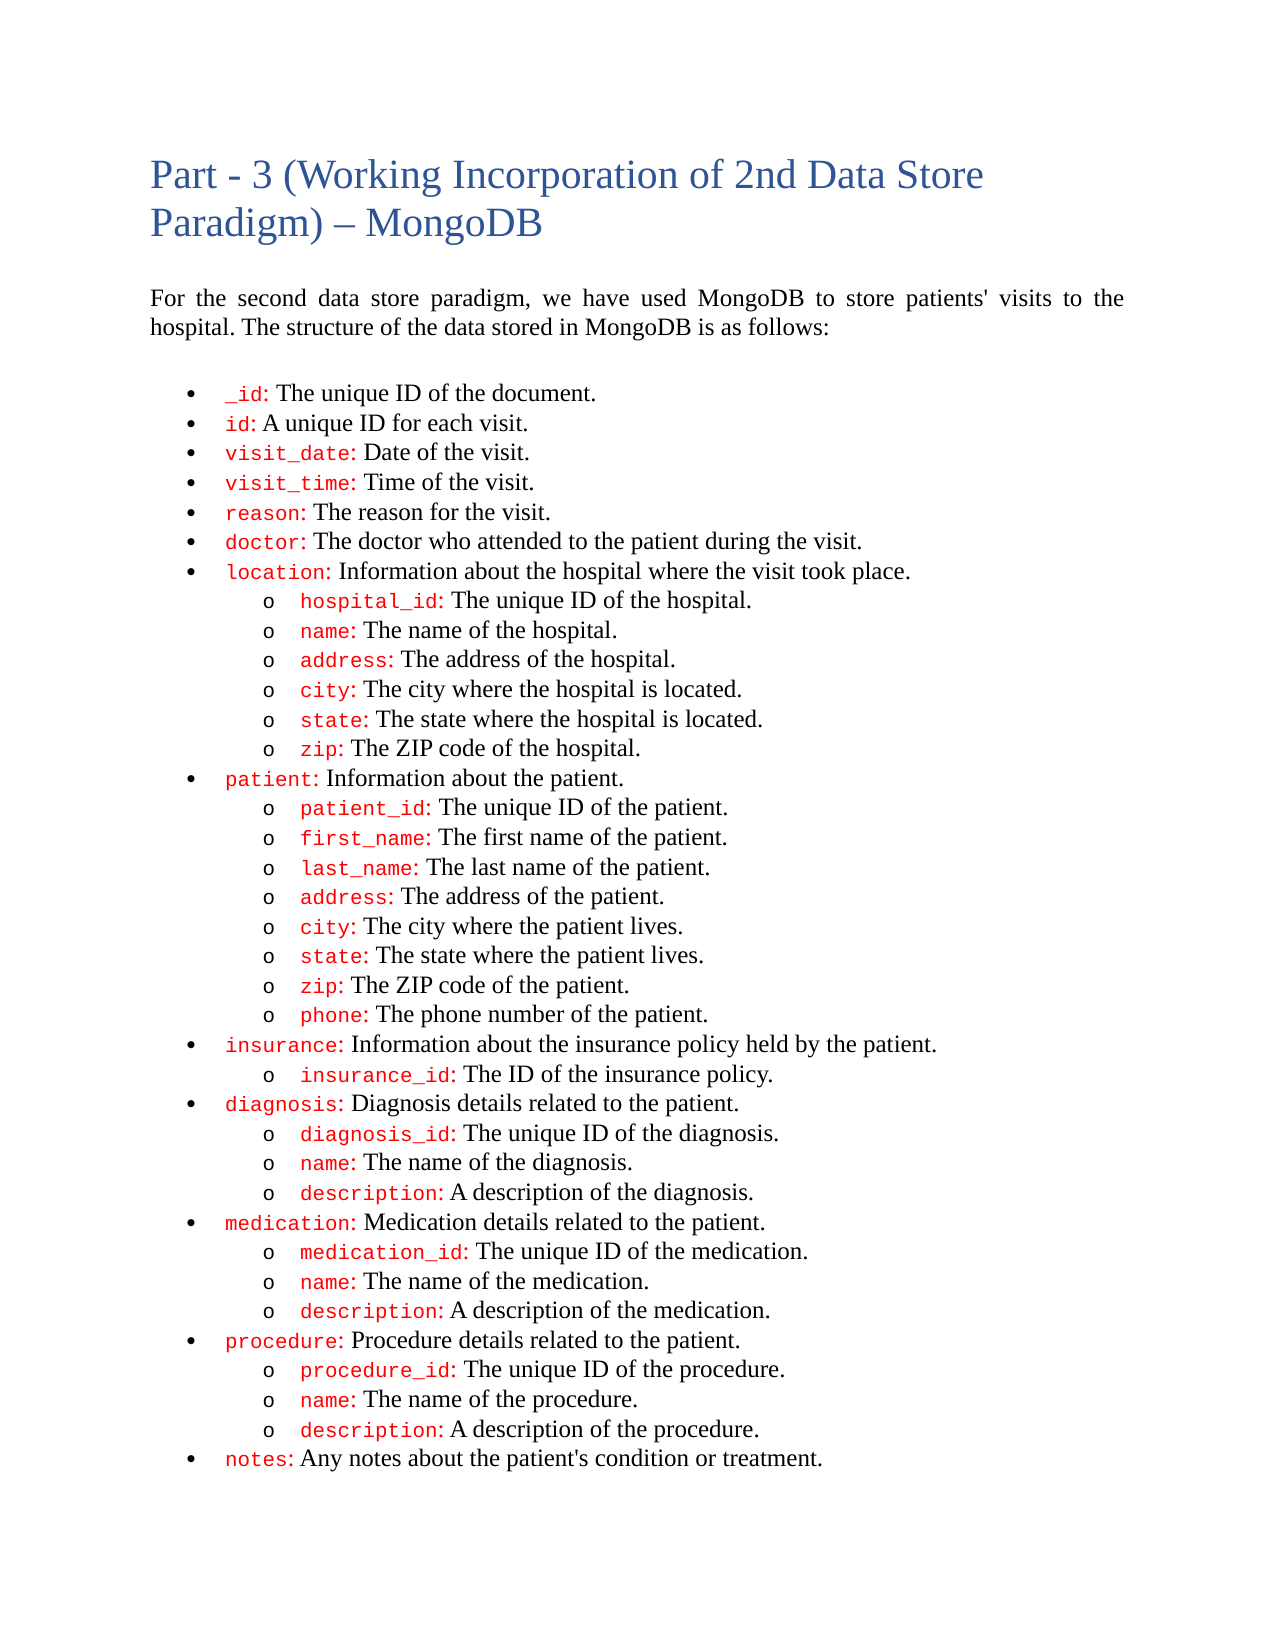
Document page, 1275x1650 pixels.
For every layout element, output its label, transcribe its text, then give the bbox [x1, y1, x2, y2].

list state: The state where the hospital is located. [262, 704, 1125, 733]
subtitle Part - 3 (Working Incorporation of 2nd Data Store Paradigm) – MongoDB [150, 150, 1125, 246]
list address: The address of the patient. [262, 881, 1125, 911]
list name: The name of the diagnosis. [262, 1147, 1125, 1177]
list insurance_id: The ID of the insurance policy. [262, 1059, 1125, 1088]
list reason: The reason for the visit. [187, 497, 1125, 526]
list visit_time: Time of the visit. [187, 467, 1125, 497]
list medication: Medication details related to the patient. [187, 1207, 1125, 1236]
list city: The city where the hospital is located. [262, 674, 1125, 704]
list patient_id: The unique ID of the patient. [262, 792, 1125, 822]
text For the second data store paradigm, we have used MongoDB to store patients' visits to the hospital. The structure of the data stored in MongoDB is as follows: [150, 283, 1125, 341]
list first_name: The first name of the patient. [262, 822, 1125, 852]
list zip: The ZIP code of the patient. [262, 970, 1125, 999]
list hospital_id: The unique ID of the hospital. [262, 585, 1125, 615]
list name: The name of the procedure. [262, 1384, 1125, 1414]
list diagnosis_id: The unique ID of the diagnosis. [262, 1118, 1125, 1147]
list name: The name of the medication. [262, 1266, 1125, 1295]
list state: The state where the patient lives. [262, 940, 1125, 970]
list phone: The phone number of the patient. [262, 999, 1125, 1029]
list procedure_id: The unique ID of the procedure. [262, 1354, 1125, 1384]
list address: The address of the hospital. [262, 644, 1125, 674]
list doctor: The doctor who attended to the patient during the visit. [187, 526, 1125, 556]
list medication_id: The unique ID of the medication. [262, 1236, 1125, 1266]
list description: A description of the diagnosis. [262, 1177, 1125, 1207]
list patient: Information about the patient. [187, 763, 1125, 792]
list location: Information about the hospital where the visit took place. [187, 556, 1125, 585]
list visit_date: Date of the visit. [187, 437, 1125, 467]
list procedure: Procedure details related to the patient. [187, 1325, 1125, 1354]
list description: A description of the procedure. [262, 1414, 1125, 1443]
list name: The name of the hospital. [262, 615, 1125, 644]
list insurance: Information about the insurance policy held by the patient. [187, 1029, 1125, 1059]
list zip: The ZIP code of the hospital. [262, 733, 1125, 763]
list last_name: The last name of the patient. [262, 852, 1125, 881]
list _id: The unique ID of the document. [187, 378, 1125, 408]
list city: The city where the patient lives. [262, 911, 1125, 940]
list description: A description of the medication. [262, 1295, 1125, 1325]
list diagnosis: Diagnosis details related to the patient. [187, 1088, 1125, 1118]
list notes: Any notes about the patient's condition or treatment. [187, 1443, 1125, 1473]
list id: A unique ID for each visit. [187, 408, 1125, 437]
